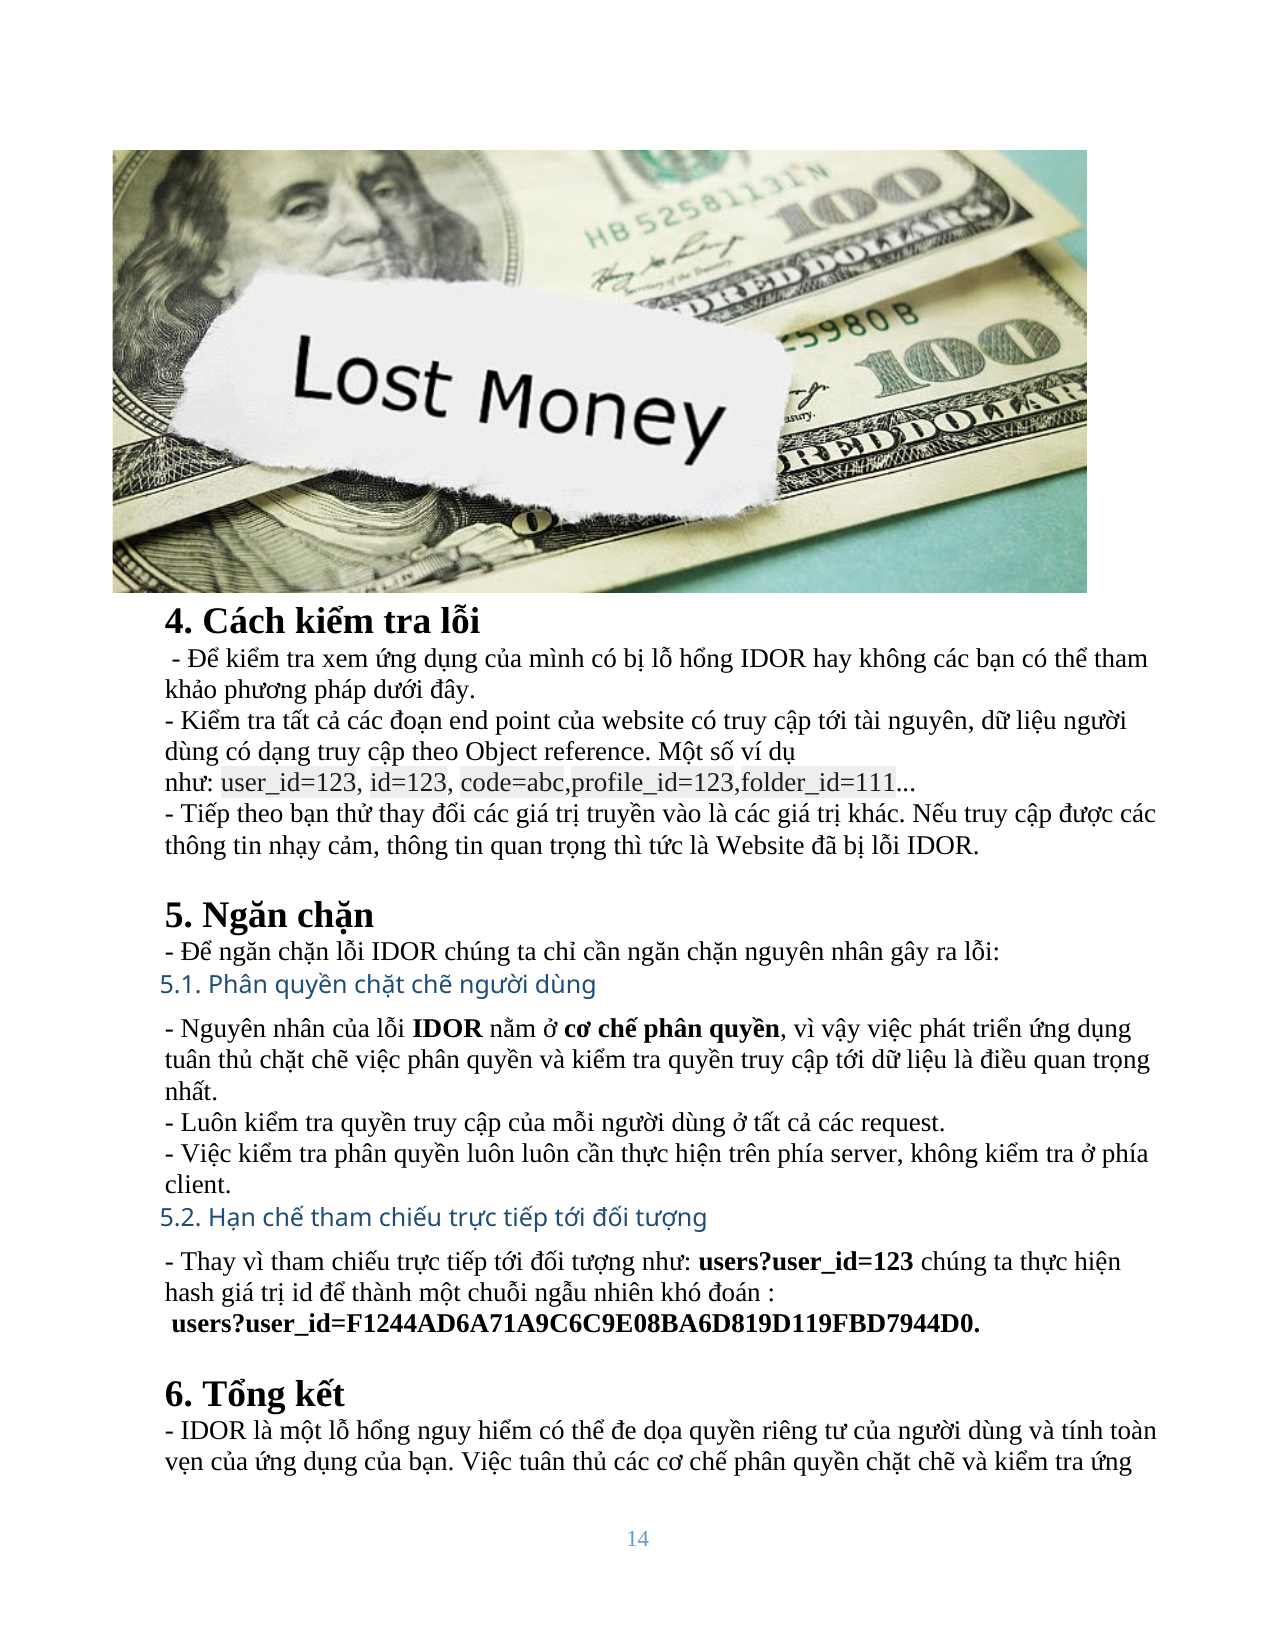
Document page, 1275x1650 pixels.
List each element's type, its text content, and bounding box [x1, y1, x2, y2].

subtitle 5.2. Hạn chế tham chiếu trực tiếp tới đối tượng [159, 1199, 1162, 1233]
text - Để ngăn chặn lỗi IDOR chúng ta chỉ cần ngăn chặn nguyên nhân gây ra lỗi: [164, 935, 1162, 967]
text - Kiểm tra tất cả các đoạn end point của website có truy cập tới tài nguyên, dữ liệu người dùng có dạng truy cập theo Object reference. Một số ví dụ như: user_id=123, id=123, code=abc,profile_id=123,folder_id=111... [164, 704, 1162, 798]
text - Việc kiểm tra phân quyền luôn luôn cần thực hiện trên phía server, không kiểm tra ở phía client. [164, 1137, 1162, 1199]
subtitle 4. Cách kiểm tra lỗi [164, 599, 1162, 642]
text - Thay vì tham chiếu trực tiếp tới đối tượng như: users?user_id=123 chúng ta thực hiện hash giá trị id để thành một chuỗi ngẫu nhiên khó đoán : [164, 1245, 1162, 1307]
subtitle 5. Ngăn chặn [164, 892, 1162, 935]
subtitle 6. Tổng kết [164, 1371, 1162, 1414]
text - Tiếp theo bạn thử thay đổi các giá trị truyền vào là các giá trị khác. Nếu truy cập được các thông tin nhạy cảm, thông tin quan trọng thì tức là Website đã bị lỗi IDOR. [164, 798, 1162, 860]
text users?user_id=F1244AD6A71A9C6C9E08BA6D819D119FBD7944D0. [164, 1307, 1162, 1338]
text - Luôn kiểm tra quyền truy cập của mỗi người dùng ở tất cả các request. [164, 1106, 1162, 1137]
text - Nguyên nhân của lỗi IDOR nằm ở cơ chế phân quyền, vì vậy việc phát triển ứng dụng tuân thủ chặt chẽ việc phân quyền và kiểm tra quyền truy cập tới dữ liệu là điều quan trọng nhất. [164, 1012, 1162, 1106]
picture [112, 150, 1087, 593]
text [164, 1414, 1162, 1476]
subtitle 5.1. Phân quyền chặt chẽ người dùng [159, 967, 1162, 1000]
text - Để kiểm tra xem ứng dụng của mình có bị lỗ hổng IDOR hay không các bạn có thể tham khảo phương pháp dưới đây. [164, 642, 1162, 704]
